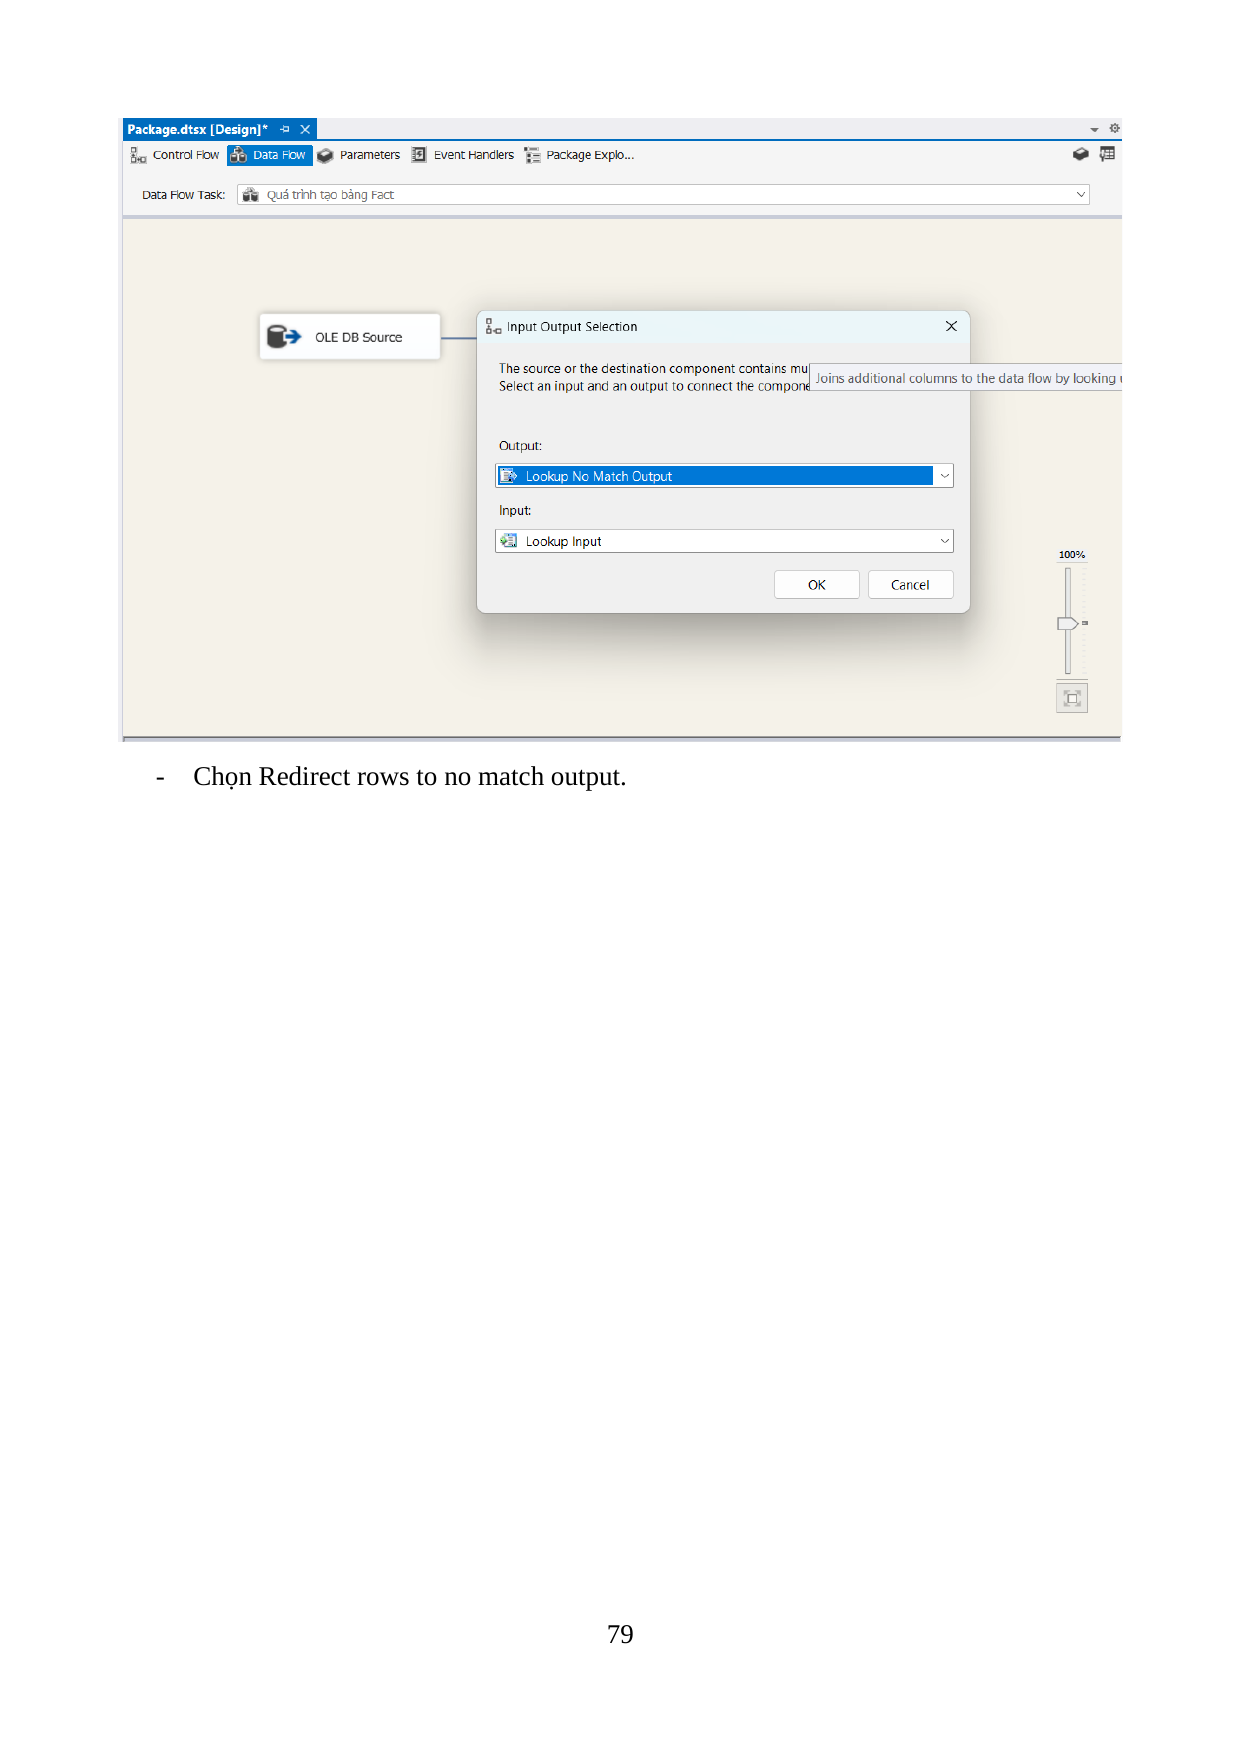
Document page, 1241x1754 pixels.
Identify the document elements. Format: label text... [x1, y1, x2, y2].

picture [118, 118, 1123, 742]
list Chọn Redirect rows to no match output. [156, 760, 1122, 791]
